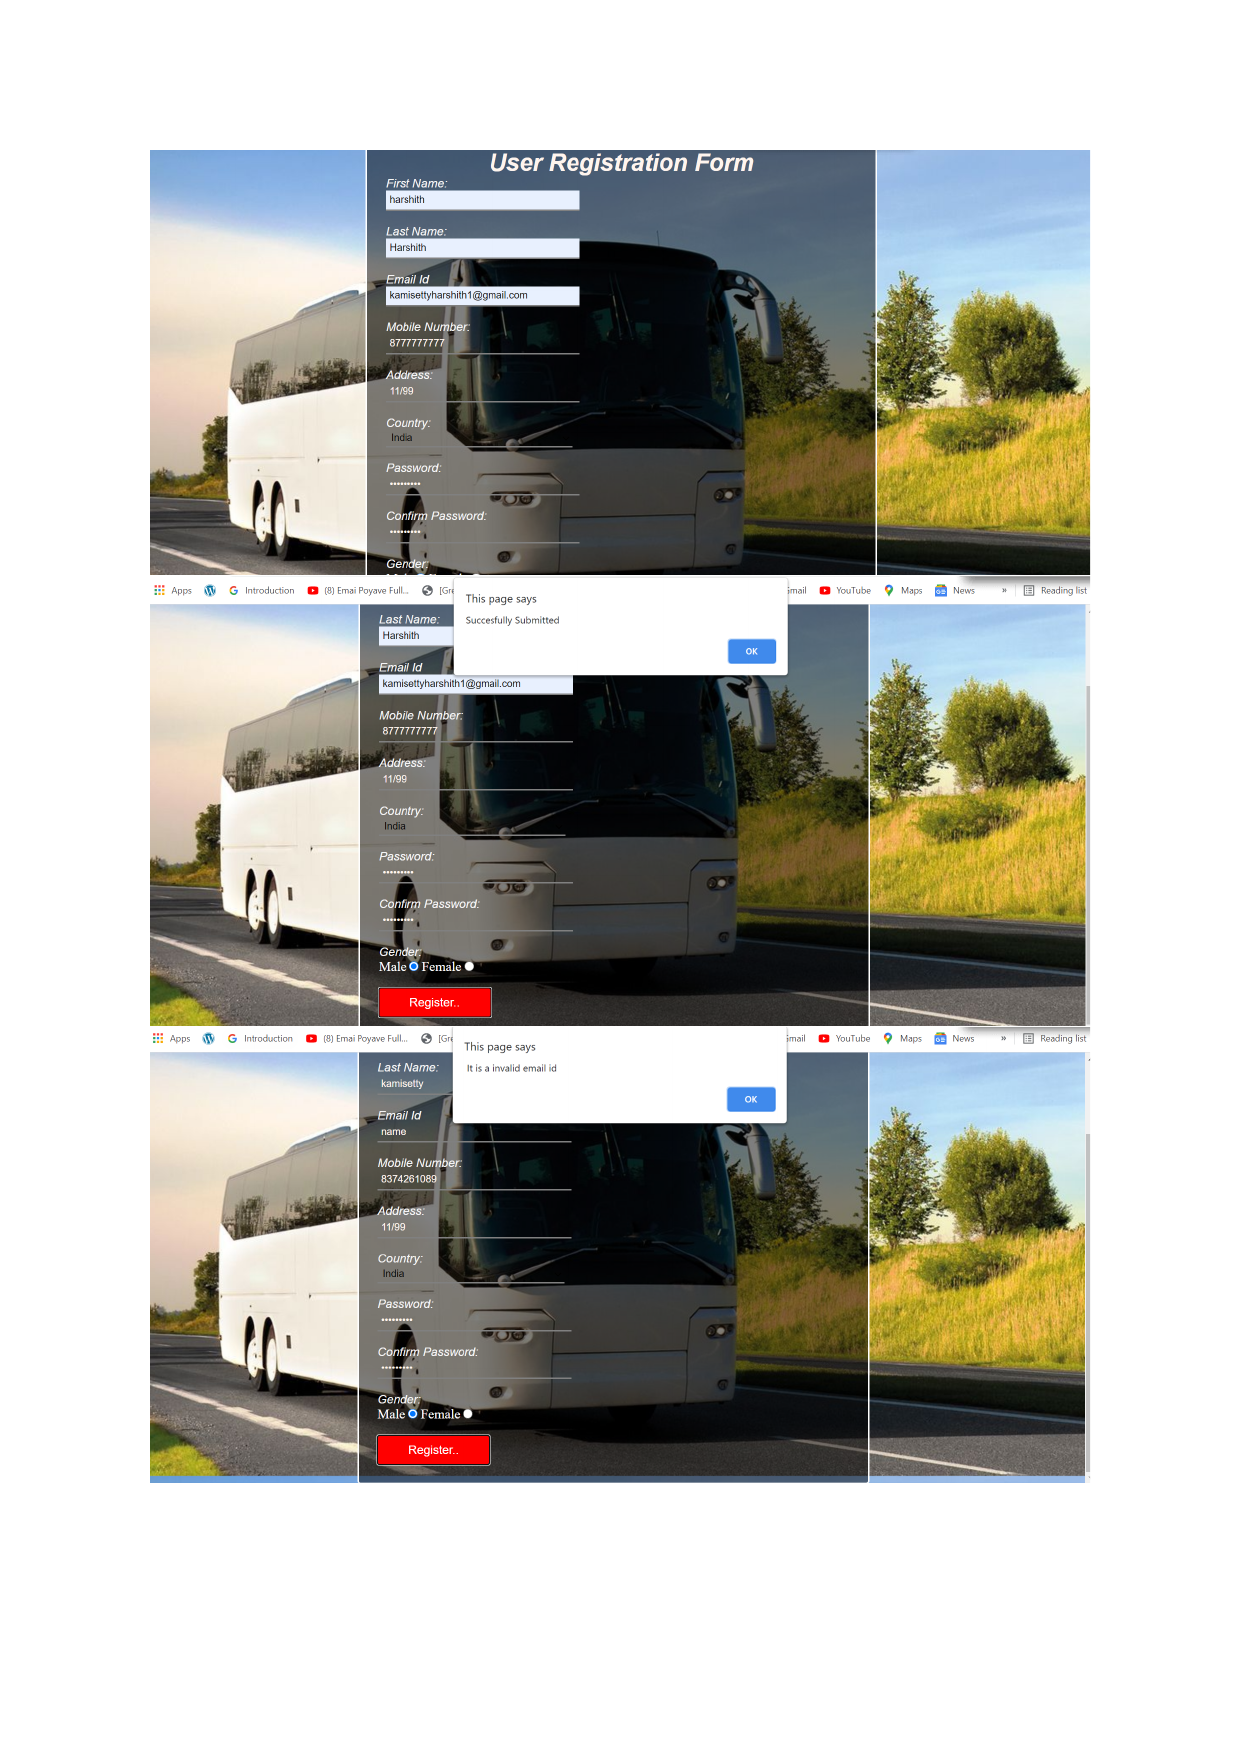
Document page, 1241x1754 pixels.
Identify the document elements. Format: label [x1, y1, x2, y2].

picture [150, 150, 1091, 575]
picture [150, 576, 1091, 1026]
picture [150, 1027, 1091, 1483]
